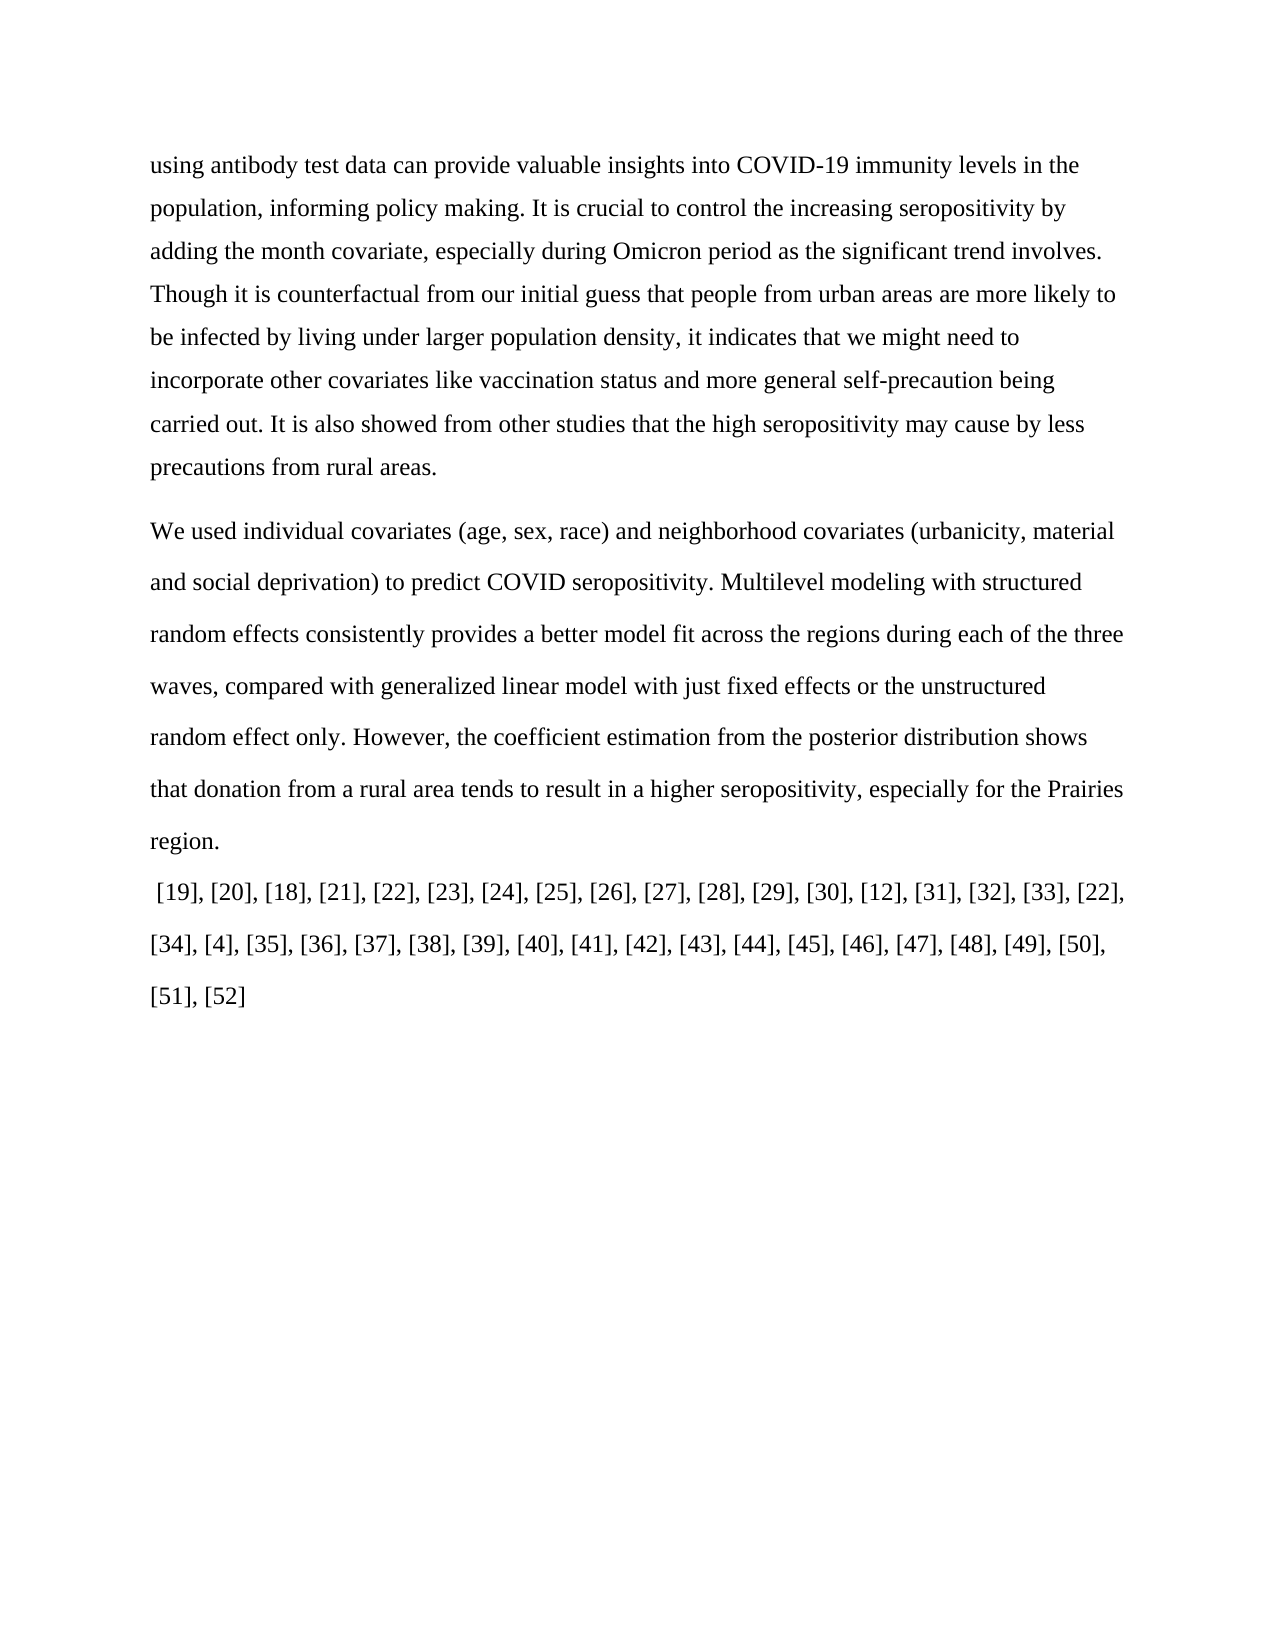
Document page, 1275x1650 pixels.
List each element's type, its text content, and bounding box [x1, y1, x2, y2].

text We used individual covariates (age, sex, race) and neighborhood covariates (urbanicity, material and social deprivation) to predict COVID seropositivity. Multilevel modeling with structured random effects consistently provides a better model fit across the regions during each of the three waves, compared with generalized linear model with just fixed effects or the unstructured random effect only. However, the coefficient estimation from the posterior distribution shows that donation from a rural area tends to result in a higher seropositivity, especially for the Prairies region. [150, 516, 1125, 854]
text [19], [20], [18], [21], [22], [23], [24], [25], [26], [27], [28], [29], [30], [12], [31], [32], [33], [22], [34], [4], [35], [36], [37], [38], [39], [40], [41], [42], [43], [44], [45], [46], [47], [48], [49], [50], [51], [52] [150, 877, 1125, 1009]
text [150, 150, 1125, 481]
